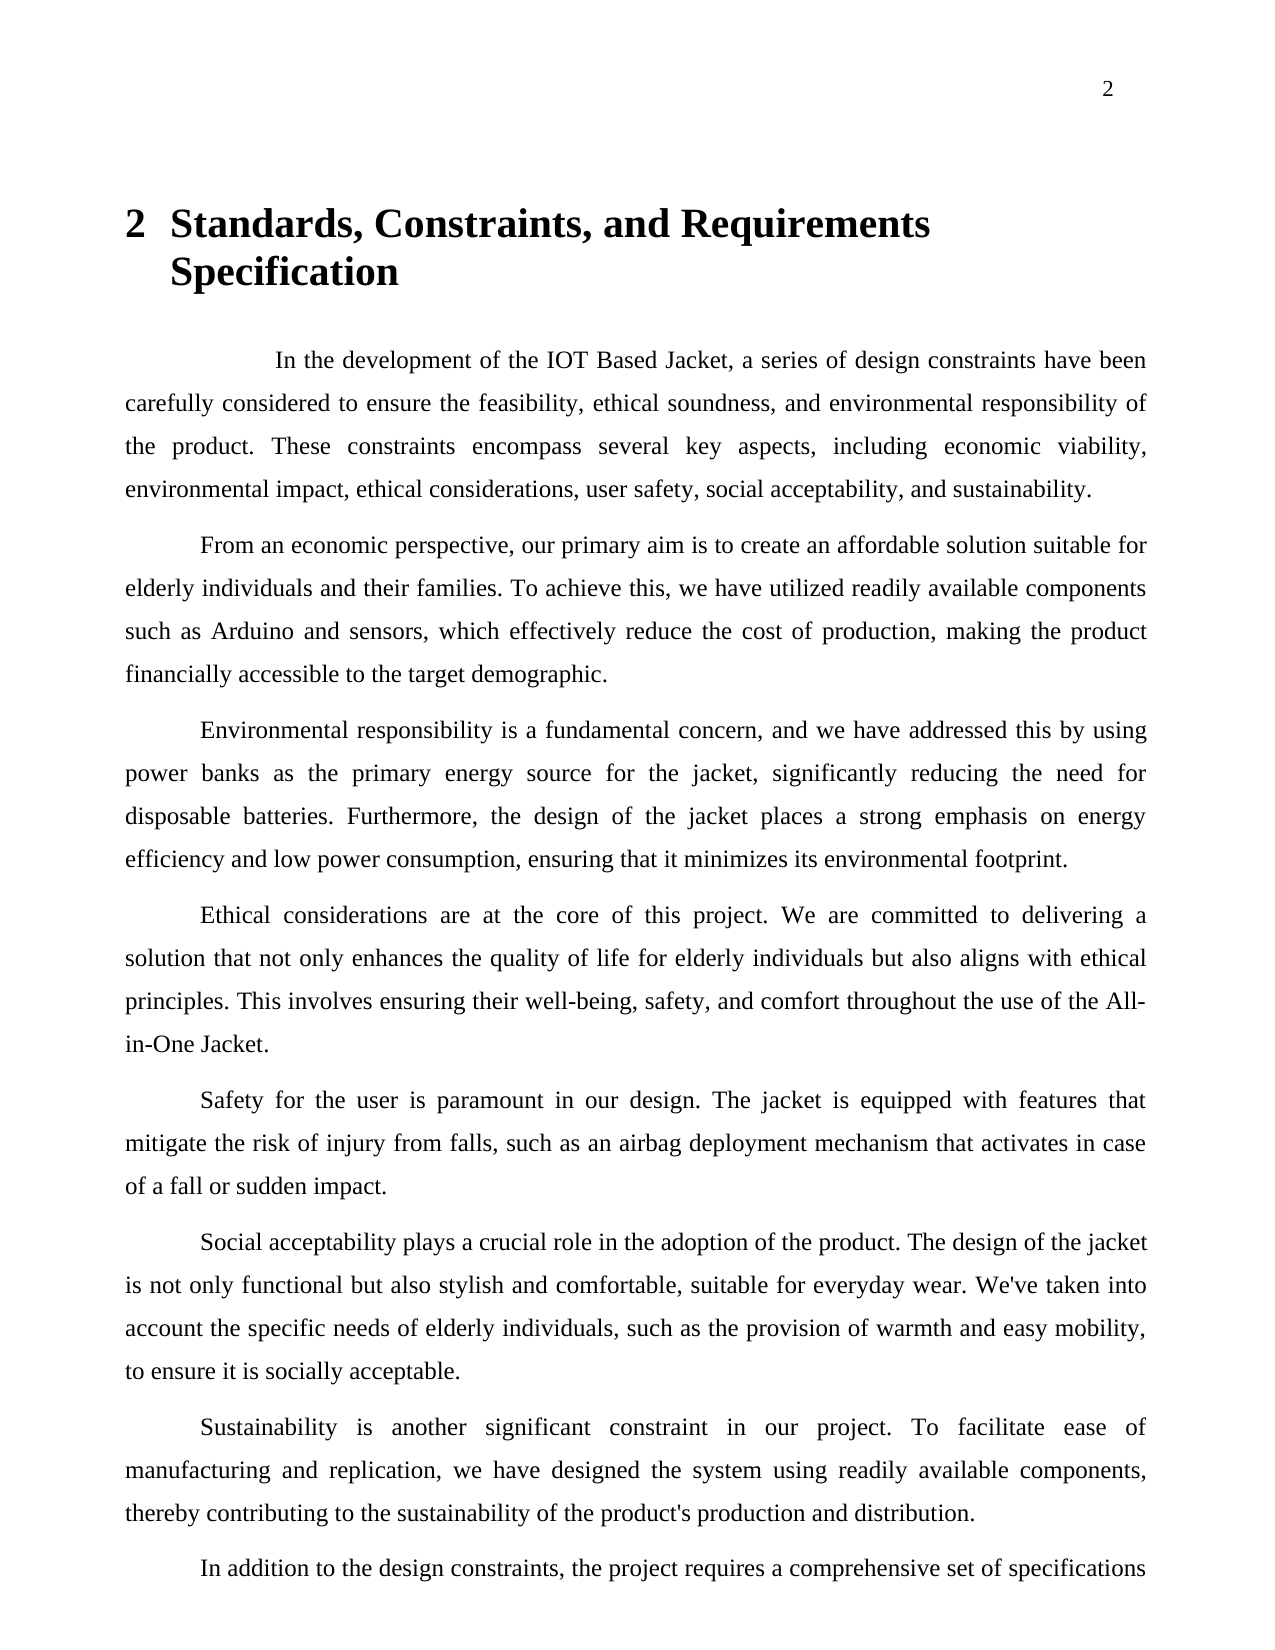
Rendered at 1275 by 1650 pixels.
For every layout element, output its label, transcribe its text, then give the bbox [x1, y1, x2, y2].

subtitle Standards, Constraints, and Requirements Specification [125, 199, 1148, 295]
text Social acceptability plays a crucial role in the adoption of the product. The design of the jacket is not only functional but also stylish and comfortable, suitable for everyday wear. We've taken into account the specific needs of elderly individuals, such as the provision of warmth and easy mobility, to ensure it is socially acceptable. [125, 1227, 1148, 1385]
text Environmental responsibility is a fundamental concern, and we have addressed this by using power banks as the primary energy source for the jacket, significantly reducing the need for disposable batteries. Furthermore, the design of the jacket places a strong emphasis on energy efficiency and low power consumption, ensuring that it minimizes its environmental footprint. [125, 715, 1148, 873]
text Ethical considerations are at the core of this project. We are committed to delivering a solution that not only enhances the quality of life for elderly individuals but also aligns with ethical principles. This involves ensuring their well-being, safety, and comfort throughout the use of the All-in-One Jacket. [125, 900, 1148, 1058]
text Safety for the user is paramount in our design. The jacket is equipped with features that mitigate the risk of injury from falls, such as an airbag deployment mechanism that activates in case of a fall or sudden impact. [125, 1085, 1148, 1200]
text In the development of the IOT Based Jacket, a series of design constraints have been carefully considered to ensure the feasibility, ethical soundness, and environmental responsibility of the product. These constraints encompass several key aspects, including economic viability, environmental impact, ethical considerations, user safety, social acceptability, and sustainability. [125, 345, 1148, 503]
text Sustainability is another significant constraint in our project. To facilitate ease of manufacturing and replication, we have designed the system using readily available components, thereby contributing to the sustainability of the product's production and distribution. [125, 1412, 1148, 1527]
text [125, 1553, 1148, 1582]
text From an economic perspective, our primary aim is to create an affordable solution suitable for elderly individuals and their families. To achieve this, we have utilized readily available components such as Arduino and sensors, which effectively reduce the cost of production, making the product financially accessible to the target demographic. [125, 530, 1148, 688]
